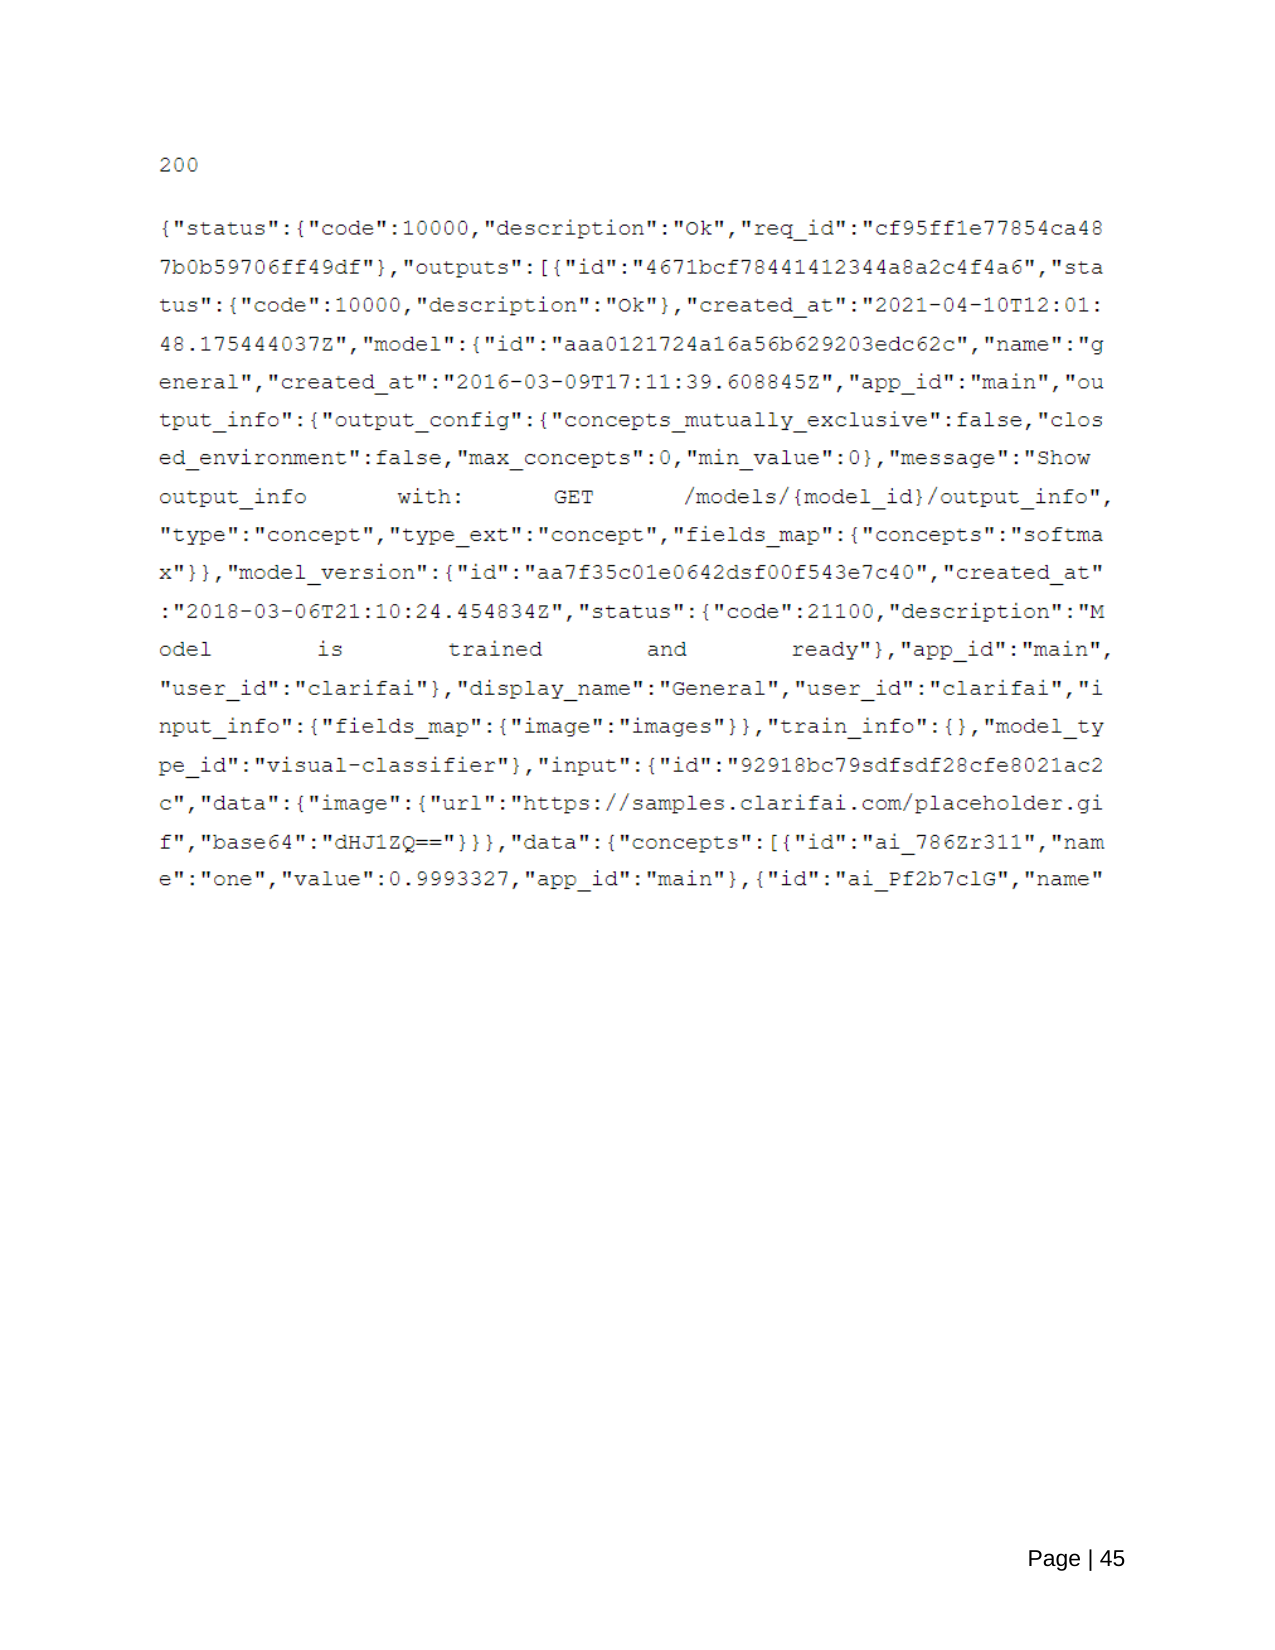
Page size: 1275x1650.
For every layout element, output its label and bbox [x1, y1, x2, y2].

picture [150, 150, 1125, 898]
